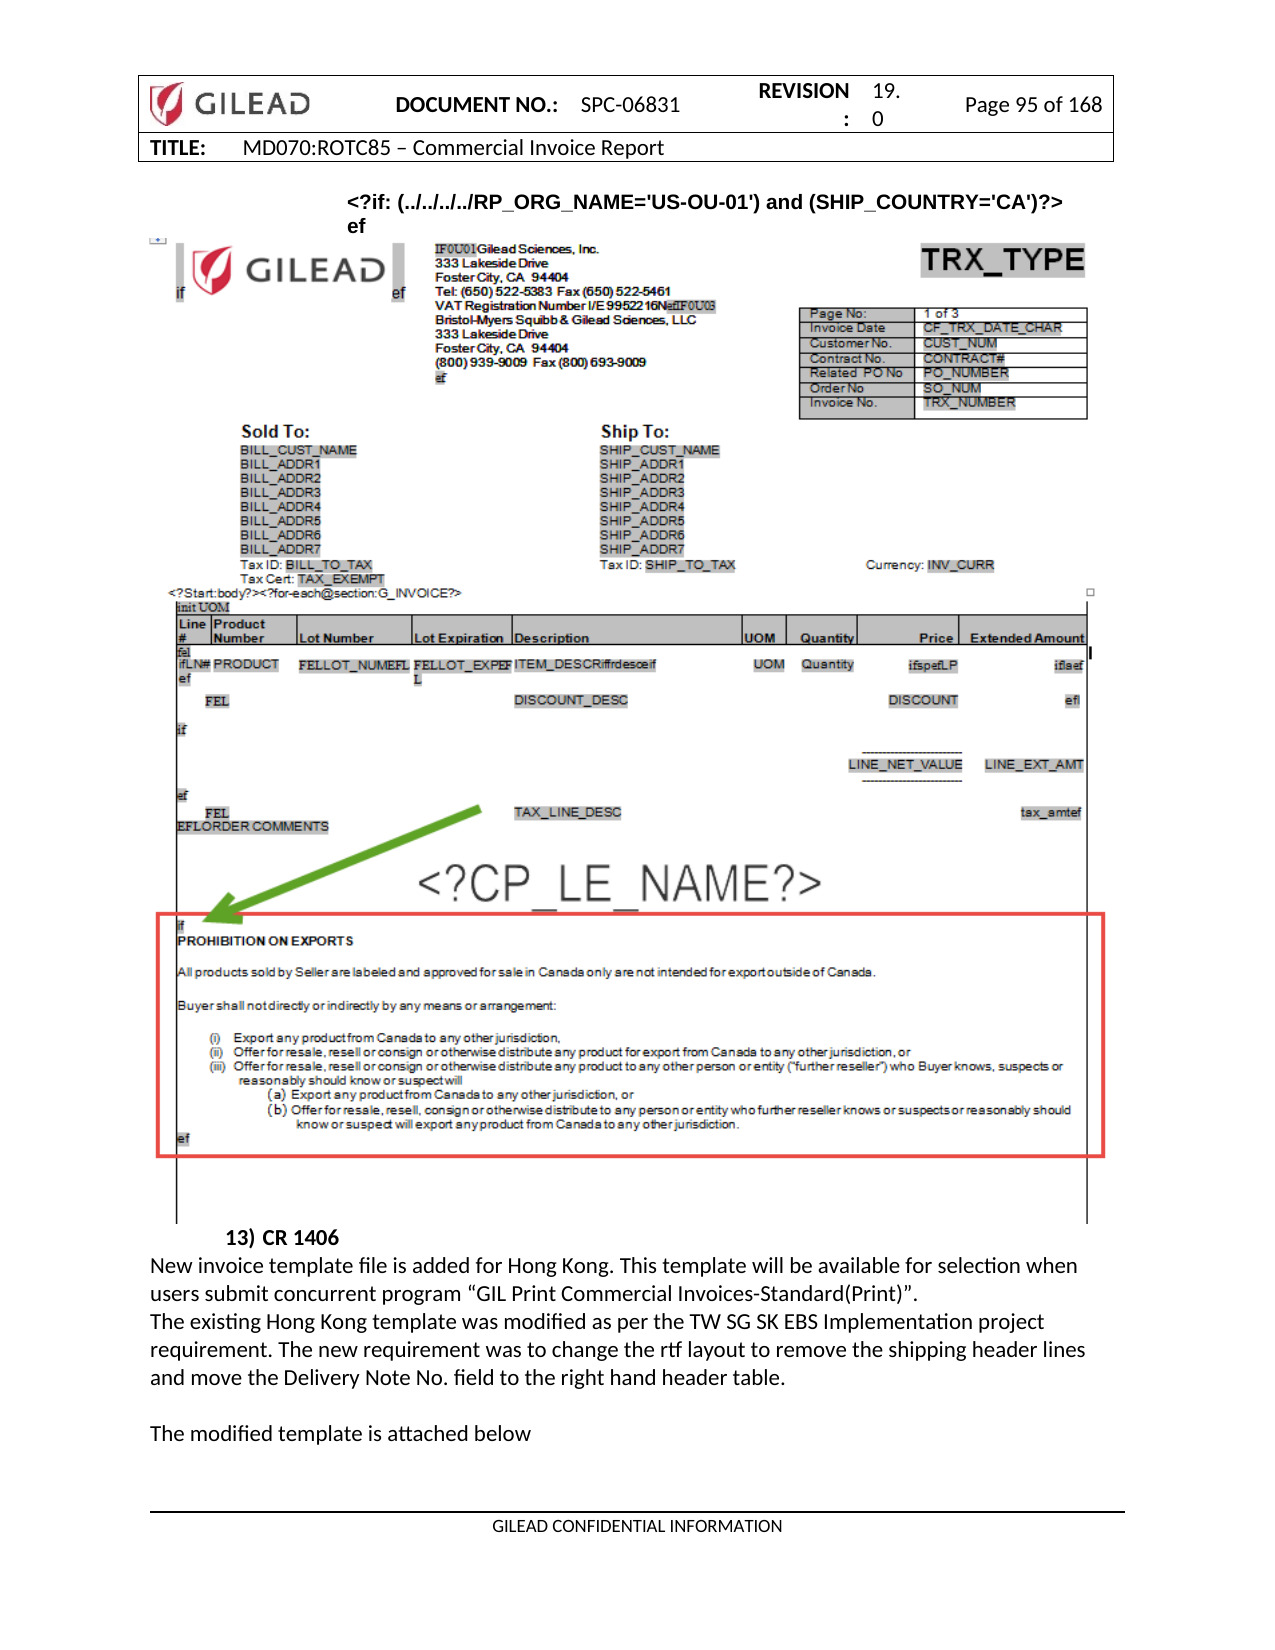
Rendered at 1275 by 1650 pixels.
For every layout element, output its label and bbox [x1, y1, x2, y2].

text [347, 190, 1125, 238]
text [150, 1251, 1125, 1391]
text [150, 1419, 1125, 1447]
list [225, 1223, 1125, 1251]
picture [150, 82, 310, 126]
picture [140, 238, 1116, 1224]
